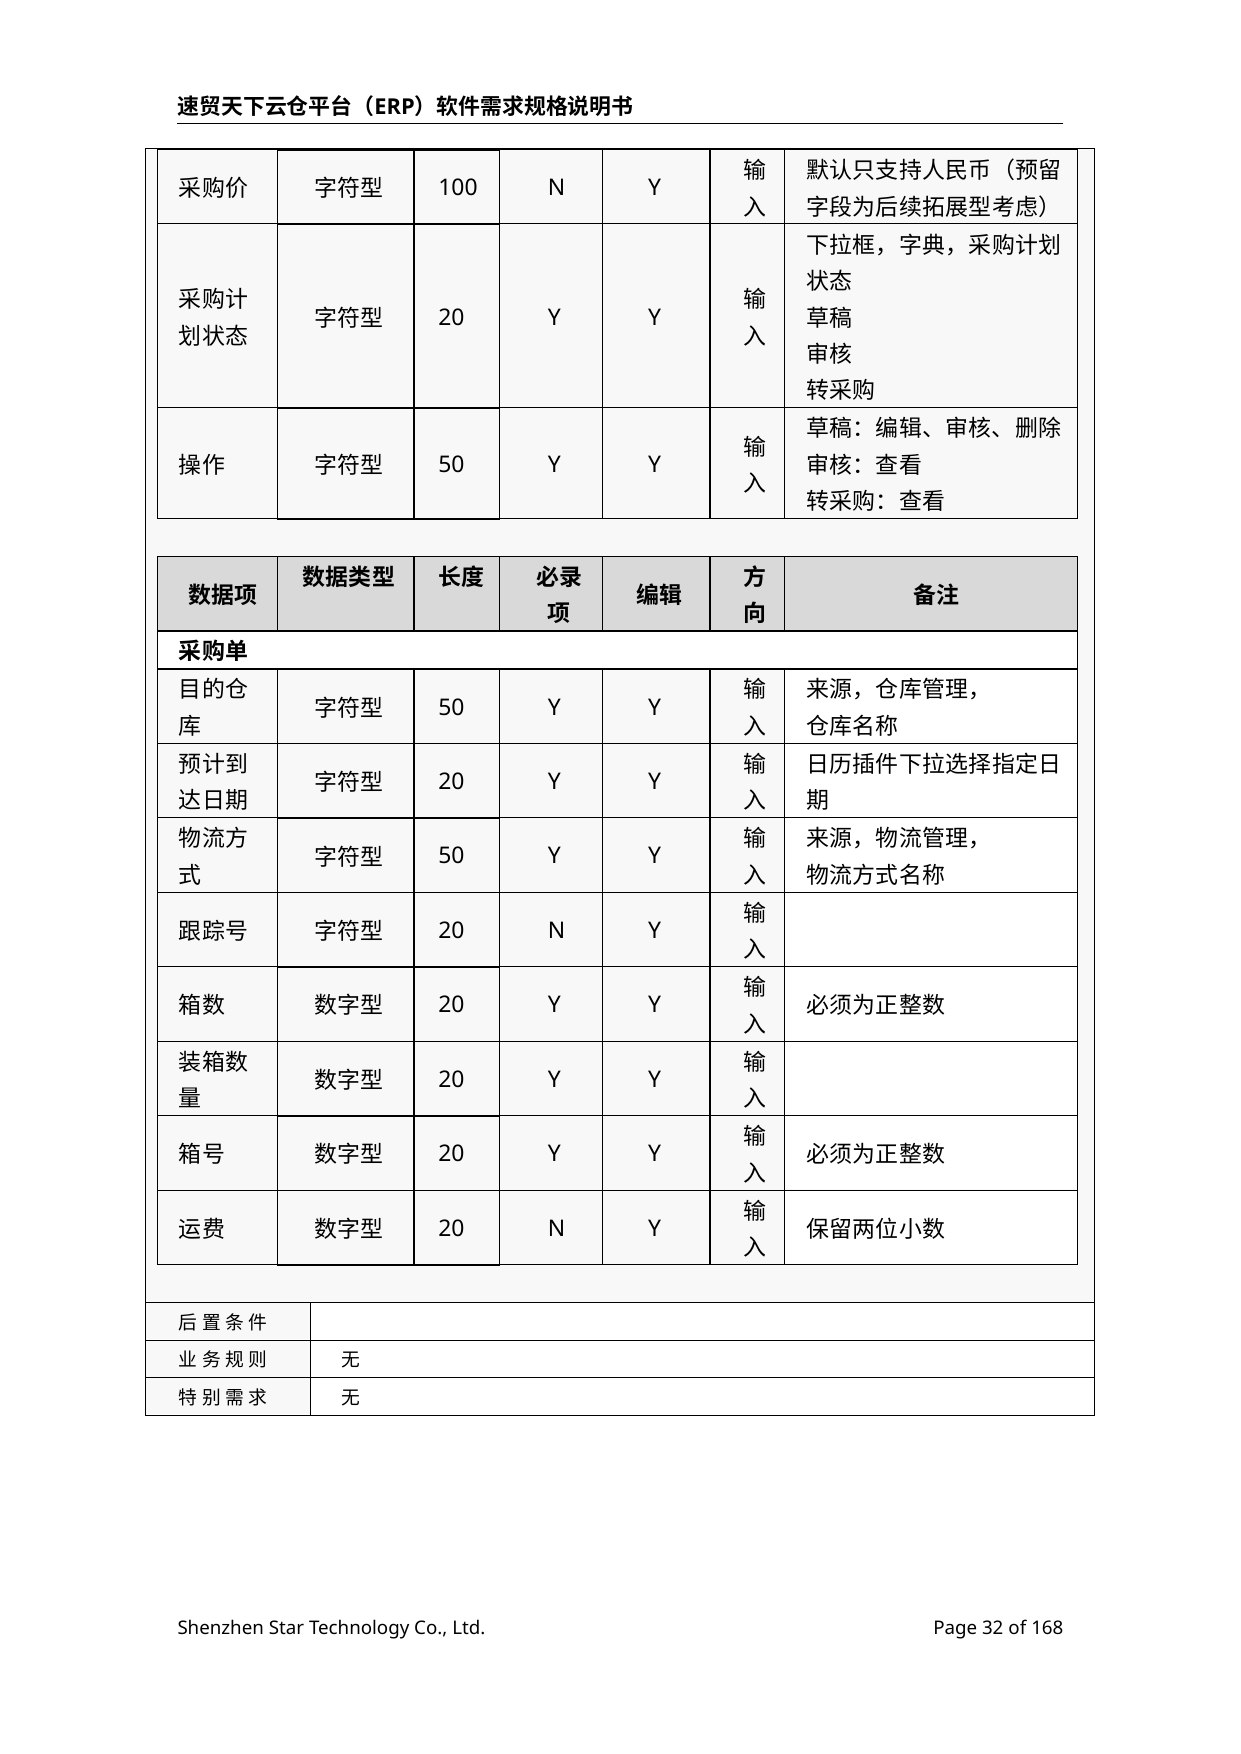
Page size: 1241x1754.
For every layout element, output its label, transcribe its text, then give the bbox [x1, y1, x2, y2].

table_cell 后置条件 [146, 1303, 310, 1339]
table_cell 特别需求 [146, 1378, 310, 1414]
table_cell [146, 149, 1094, 1302]
table_cell 无 [311, 1378, 1094, 1414]
table_cell [311, 1303, 1094, 1339]
table_cell 无 [311, 1341, 1094, 1377]
table_cell 业务规则 [146, 1341, 310, 1377]
